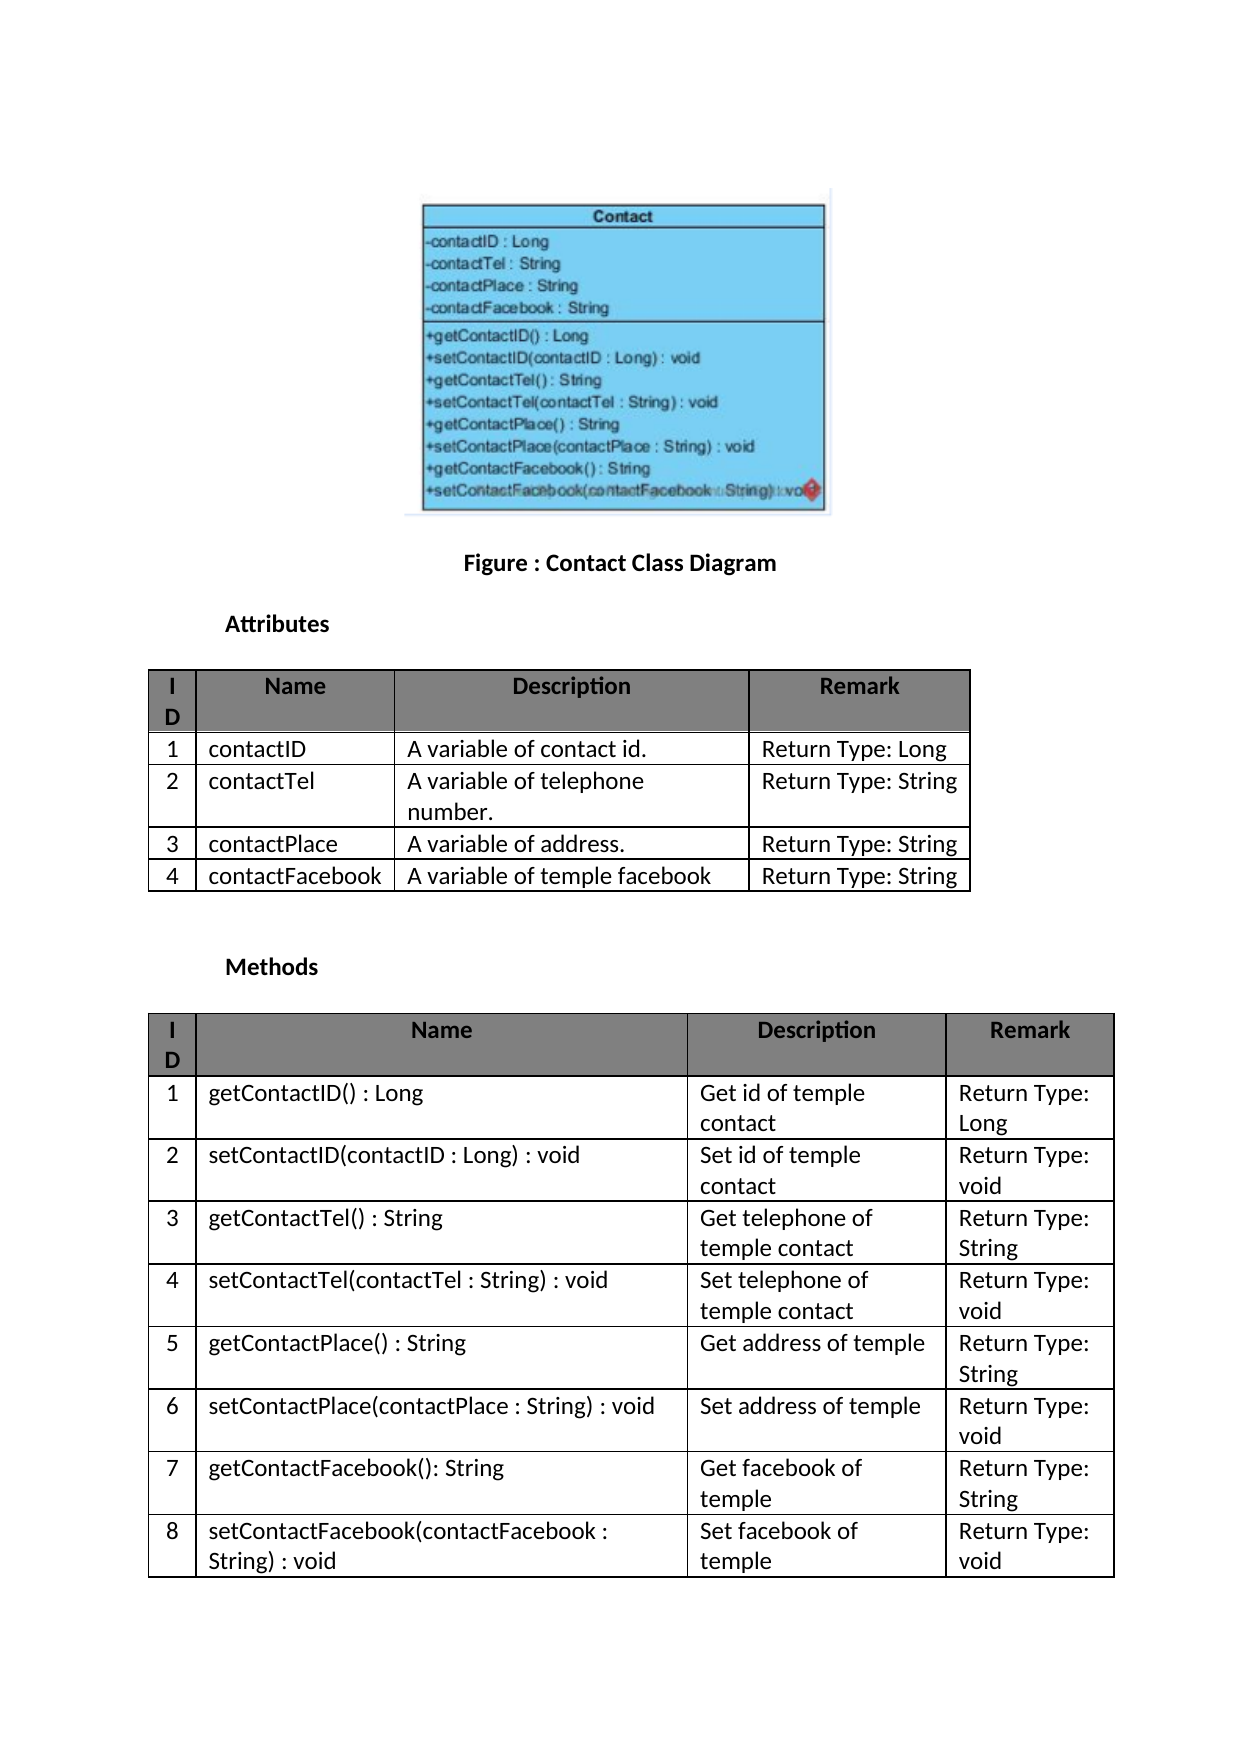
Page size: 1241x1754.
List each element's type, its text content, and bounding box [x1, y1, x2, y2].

table_cell Get telephone of temple contact [688, 1202, 945, 1263]
table_cell setContactPlace(contactPlace : String) : void [197, 1390, 687, 1451]
table_cell Set telephone of temple contact [688, 1265, 945, 1326]
table_cell 8 [149, 1515, 195, 1576]
picture [404, 188, 836, 547]
table_cell setContactID(contactID : Long) : void [197, 1140, 687, 1200]
table_cell contactFacebook [197, 860, 394, 890]
table_cell 3 [149, 828, 195, 858]
table_cell Return Type: String [750, 765, 969, 826]
table_cell Return Type: void [947, 1140, 1113, 1200]
text Methods [150, 952, 1090, 982]
table_cell contactTel [197, 765, 394, 826]
table_cell A variable of address. [395, 828, 748, 858]
table_cell Return Type: String [947, 1327, 1113, 1388]
table_cell getContactID() : Long [197, 1077, 687, 1138]
table_header Name [197, 1014, 687, 1075]
table_cell contactPlace [197, 828, 394, 858]
table_header ID [149, 671, 195, 731]
table_cell Return Type: Long [947, 1077, 1113, 1138]
table_header Remark [947, 1014, 1113, 1075]
table_cell 4 [149, 860, 195, 890]
table_cell setContactTel(contactTel : String) : void [197, 1265, 687, 1326]
table_cell 6 [149, 1390, 195, 1451]
table_cell 2 [149, 765, 195, 826]
table_cell 3 [149, 1202, 195, 1263]
table_cell A variable of contact id. [395, 733, 748, 763]
table_cell contactID [197, 733, 394, 763]
table_cell A variable of temple facebook [395, 860, 748, 890]
table_cell Set address of temple [688, 1390, 945, 1451]
table_cell Return Type: String [947, 1202, 1113, 1263]
table_header Description [688, 1014, 945, 1075]
table_cell 2 [149, 1140, 195, 1200]
table_cell Return Type: String [750, 828, 969, 858]
table_header Description [395, 671, 748, 731]
text Figure : Contact Class Diagram [150, 547, 1090, 577]
table_cell getContactPlace() : String [197, 1327, 687, 1388]
table_cell Return Type: void [947, 1265, 1113, 1326]
table_cell 1 [149, 733, 195, 763]
table_header Name [197, 671, 394, 731]
table_cell Return Type: Long [750, 733, 969, 763]
table_cell Set facebook of temple [688, 1515, 945, 1576]
table_header Remark [750, 671, 969, 731]
table_cell Get facebook of temple [688, 1452, 945, 1513]
table_cell Return Type: String [947, 1452, 1113, 1513]
table_cell Return Type: void [947, 1390, 1113, 1451]
table_cell setContactFacebook(contactFacebook : String) : void [197, 1515, 687, 1576]
table_cell Set id of temple contact [688, 1140, 945, 1200]
table_cell 5 [149, 1327, 195, 1388]
table_cell Get address of temple [688, 1327, 945, 1388]
table_cell Return Type: String [750, 860, 969, 890]
table_header ID [149, 1014, 195, 1075]
table_cell getContactFacebook(): String [197, 1452, 687, 1513]
table_cell Return Type: void [947, 1515, 1113, 1576]
text Attributes [150, 608, 1090, 638]
table_cell getContactTel() : String [197, 1202, 687, 1263]
table_cell 7 [149, 1452, 195, 1513]
table_cell Get id of temple contact [688, 1077, 945, 1138]
table_cell A variable of telephone number. [395, 765, 748, 826]
table_cell 1 [149, 1077, 195, 1138]
table_cell 4 [149, 1265, 195, 1326]
